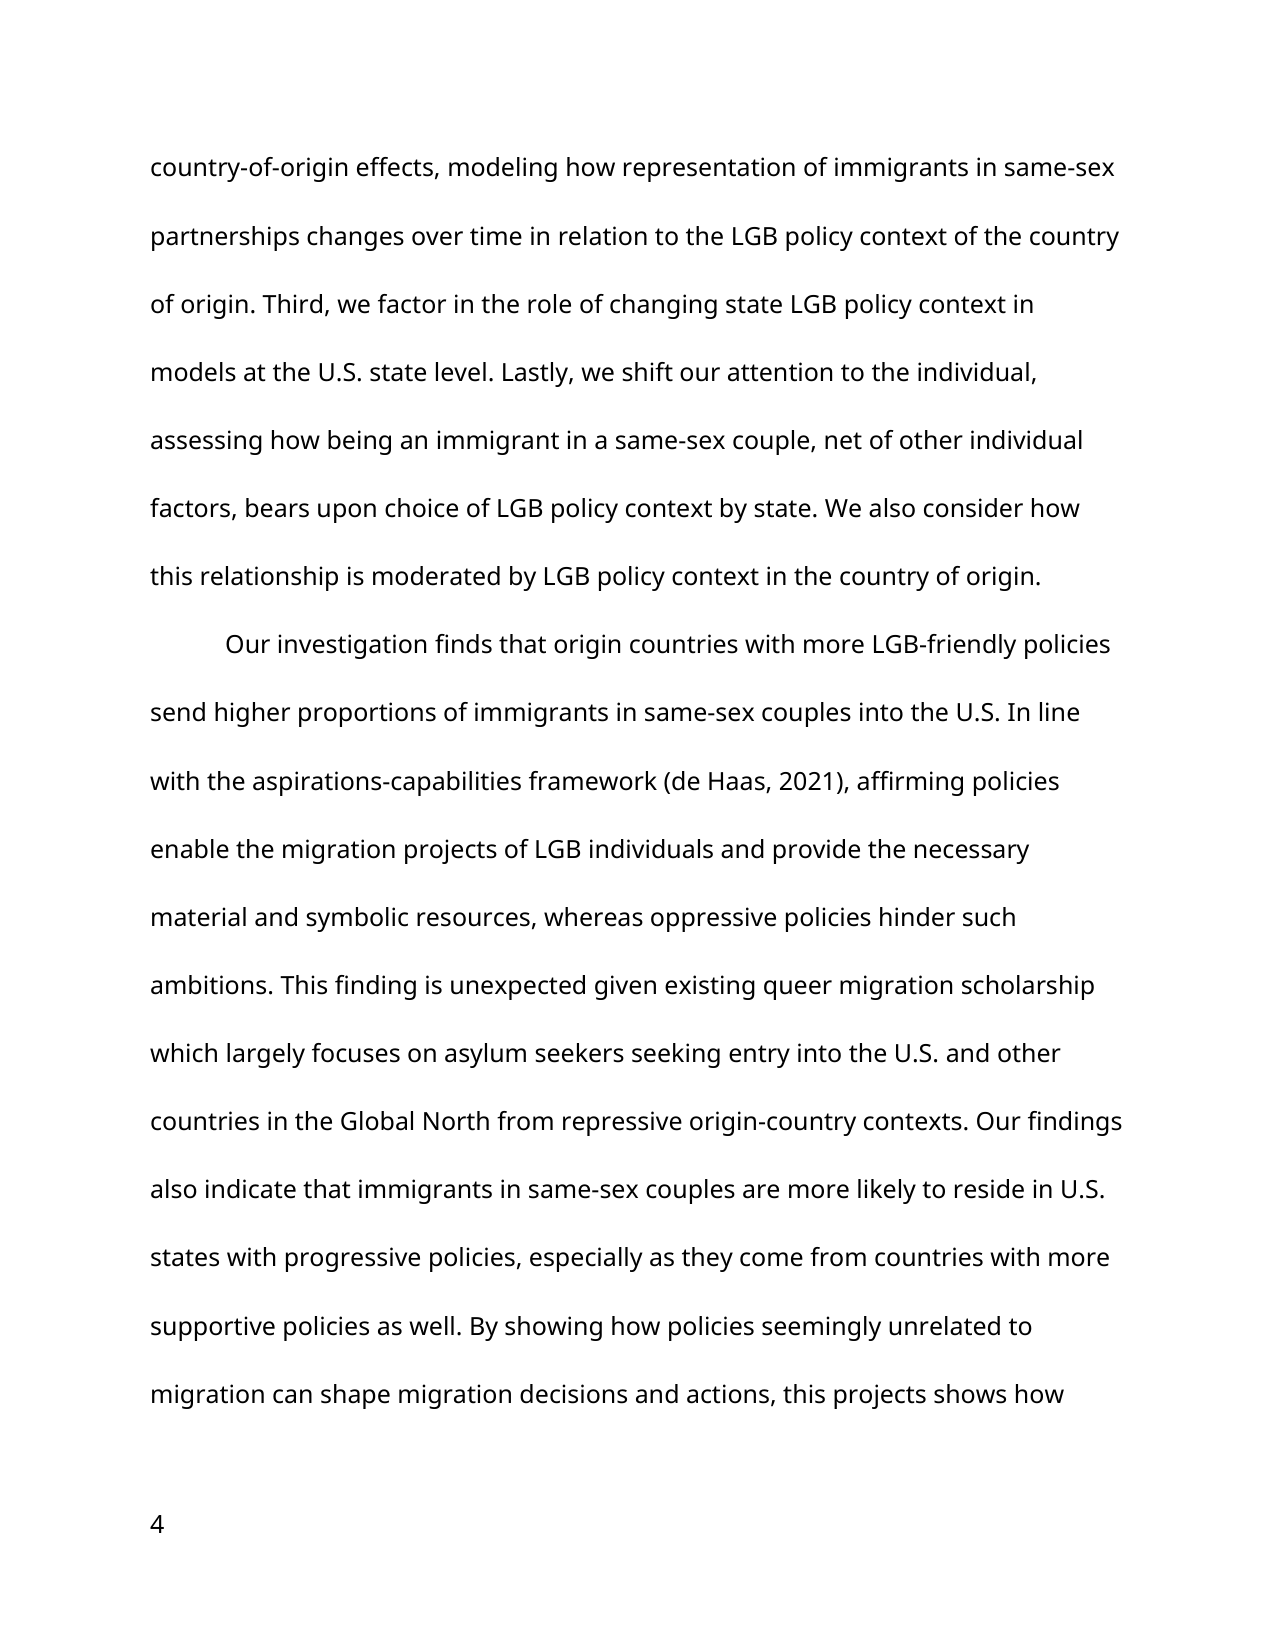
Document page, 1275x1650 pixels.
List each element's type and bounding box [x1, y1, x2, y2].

text [150, 150, 1125, 593]
text [150, 627, 1125, 1410]
